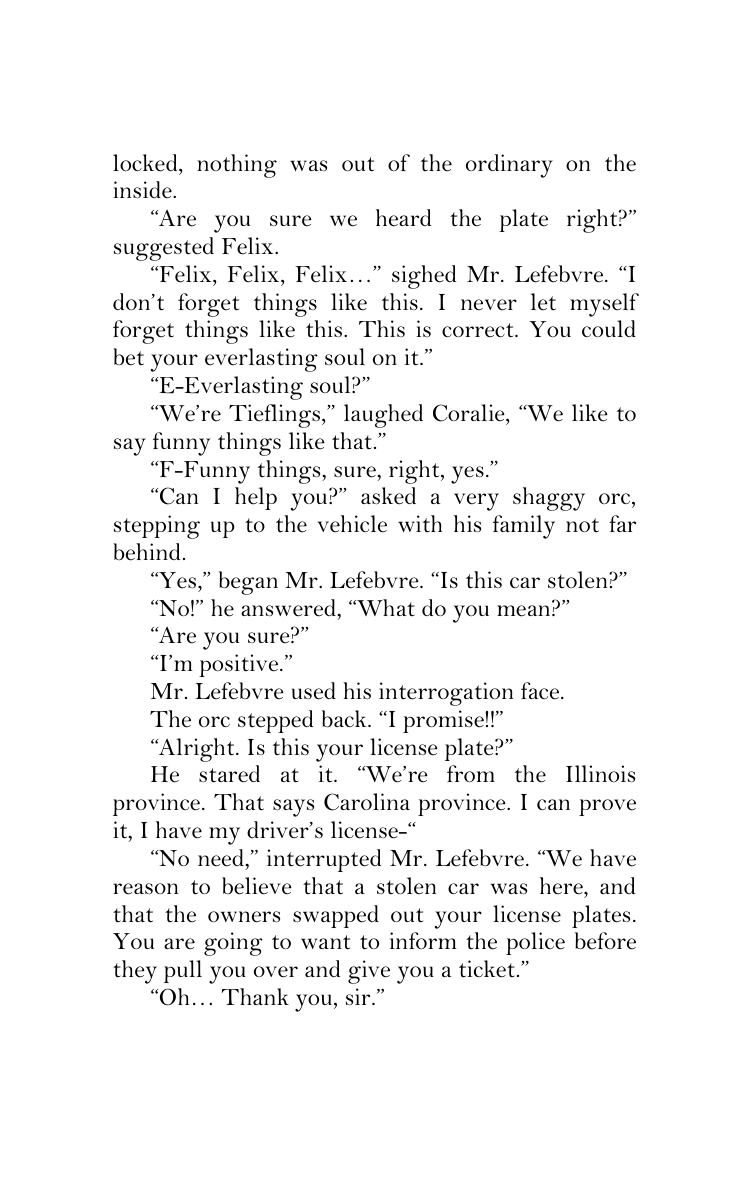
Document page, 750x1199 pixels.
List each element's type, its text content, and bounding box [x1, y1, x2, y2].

text “Alright. Is this your license plate?” [112, 734, 637, 762]
text “Yes,” began Mr. Lefebvre. “Is this car stolen?” [112, 567, 637, 595]
text “We’re Tieflings,” laughed Coralie, “We like to say funny things like that.” [112, 400, 637, 456]
text “Are you sure we heard the plate right?” suggested Felix. [112, 206, 637, 261]
text “Oh… Thank you, sir.” [112, 984, 637, 1012]
text “Felix, Felix, Felix…” sighed Mr. Lefebvre. “I don’t forget things like this. I never let myself forget things like this. This is correct. You could bet your everlasting soul on it.” [112, 261, 637, 372]
text “Can I help you?” asked a very shaggy orc, stepping up to the vehicle with his family not far behind. [112, 484, 637, 567]
text “No need,” interrupted Mr. Lefebvre. “We have reason to believe that a stolen car was here, and that the owners swapped out your license plates. You are going to want to inform the police before they pull you over and give you a ticket.” [112, 845, 637, 984]
text “I’m positive.” [112, 651, 637, 678]
text Mr. Lefebvre used his interrogation face. [112, 678, 637, 706]
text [112, 150, 637, 206]
text He stared at it. “We’re from the Illinois province. That says Carolina province. I can prove it, I have my driver’s license-“ [112, 762, 637, 845]
text “No!” he answered, “What do you mean?” [112, 595, 637, 623]
text “Are you sure?” [112, 623, 637, 651]
text The orc stepped back. “I promise!!” [112, 706, 637, 734]
text “E-Everlasting soul?” [112, 372, 637, 400]
text “F-Funny things, sure, right, yes.” [112, 456, 637, 484]
